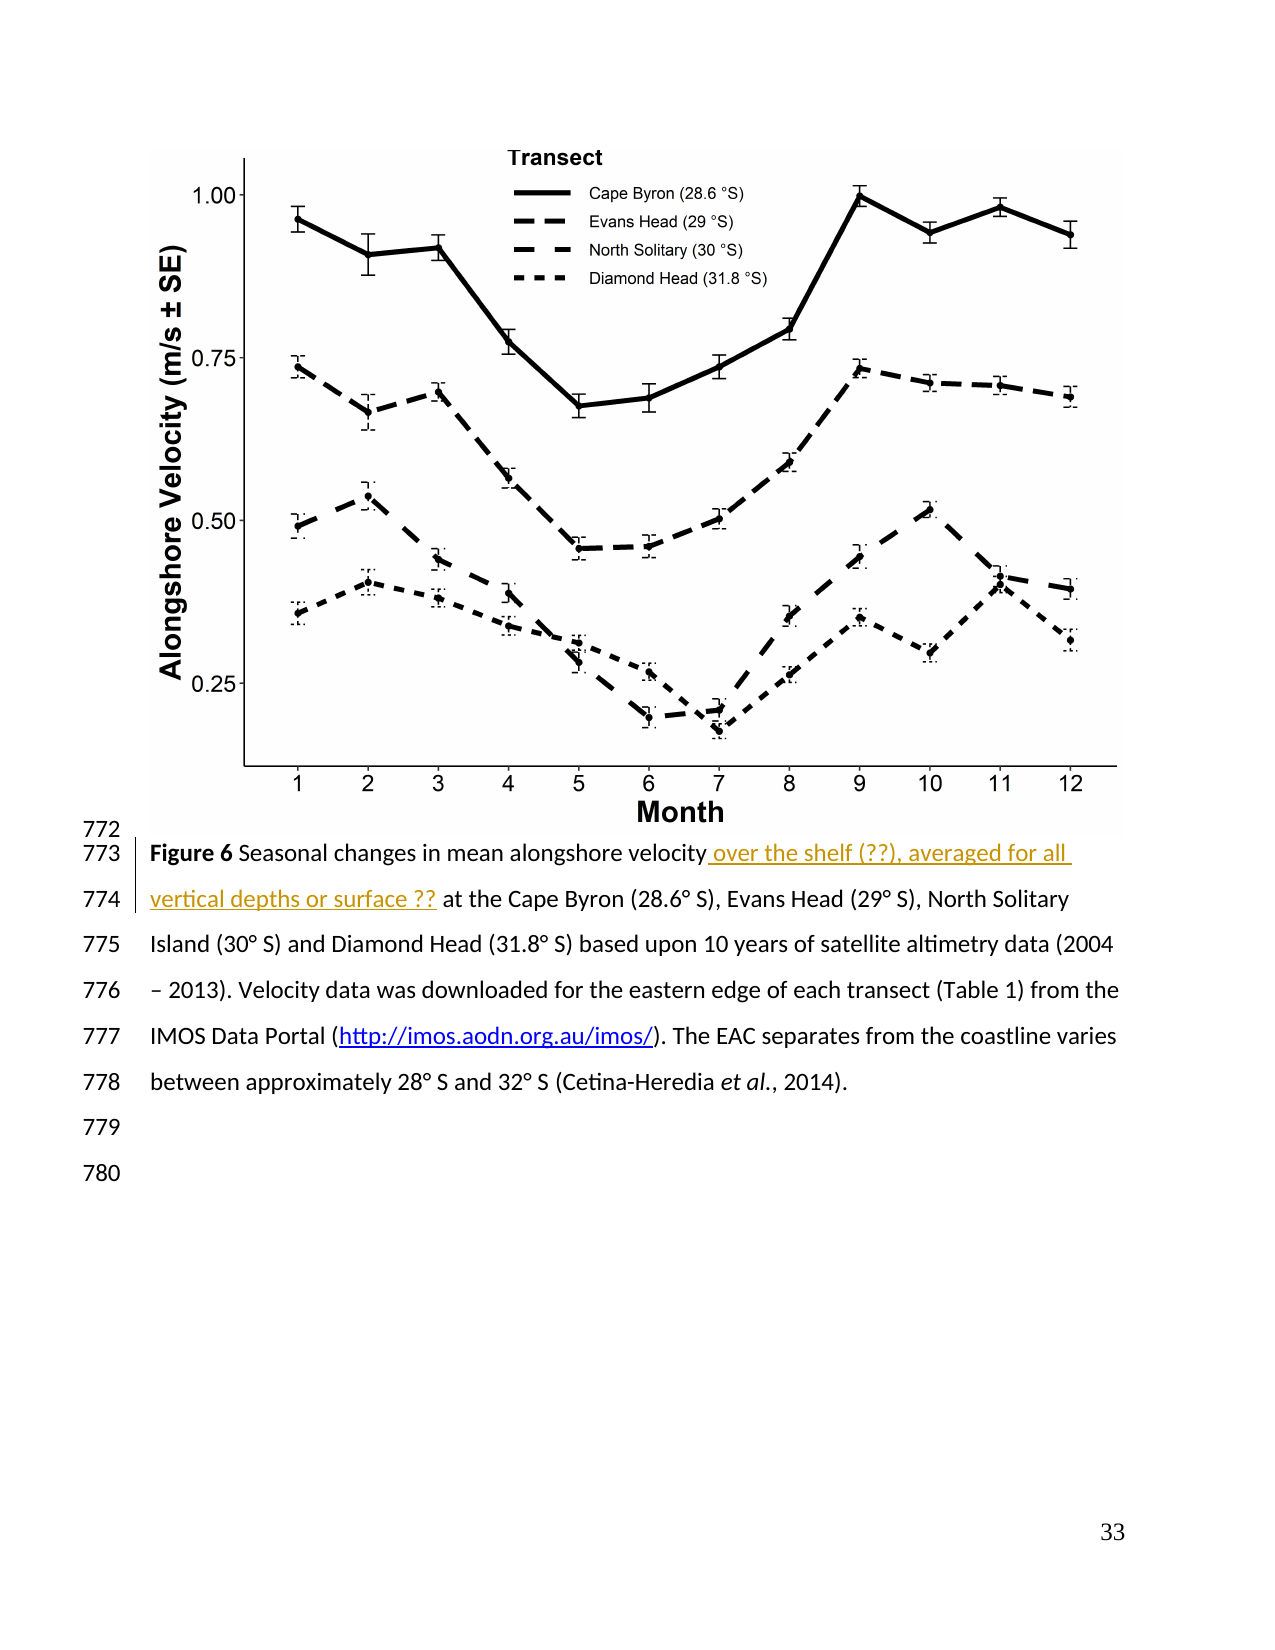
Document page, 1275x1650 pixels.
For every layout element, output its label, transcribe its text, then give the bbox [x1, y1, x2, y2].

picture [150, 150, 1125, 837]
text Figure 6 Seasonal changes in mean alongshore velocity at the Cape Byron (28.6° S), Evans Head (29° S), North Solitary Island (30° S) and Diamond Head (31.8° S) based upon 10 years of satellite altimetry data (2004 – 2013). Velocity data was downloaded for the eastern edge of each transect (Table 1) from the IMOS Data Portal (http://imos.aodn.org.au/imos/). The EAC separates from the coastline varies between approximately 28° S and 32° S (Cetina-Heredia et al., 2014). [150, 837, 1125, 1096]
